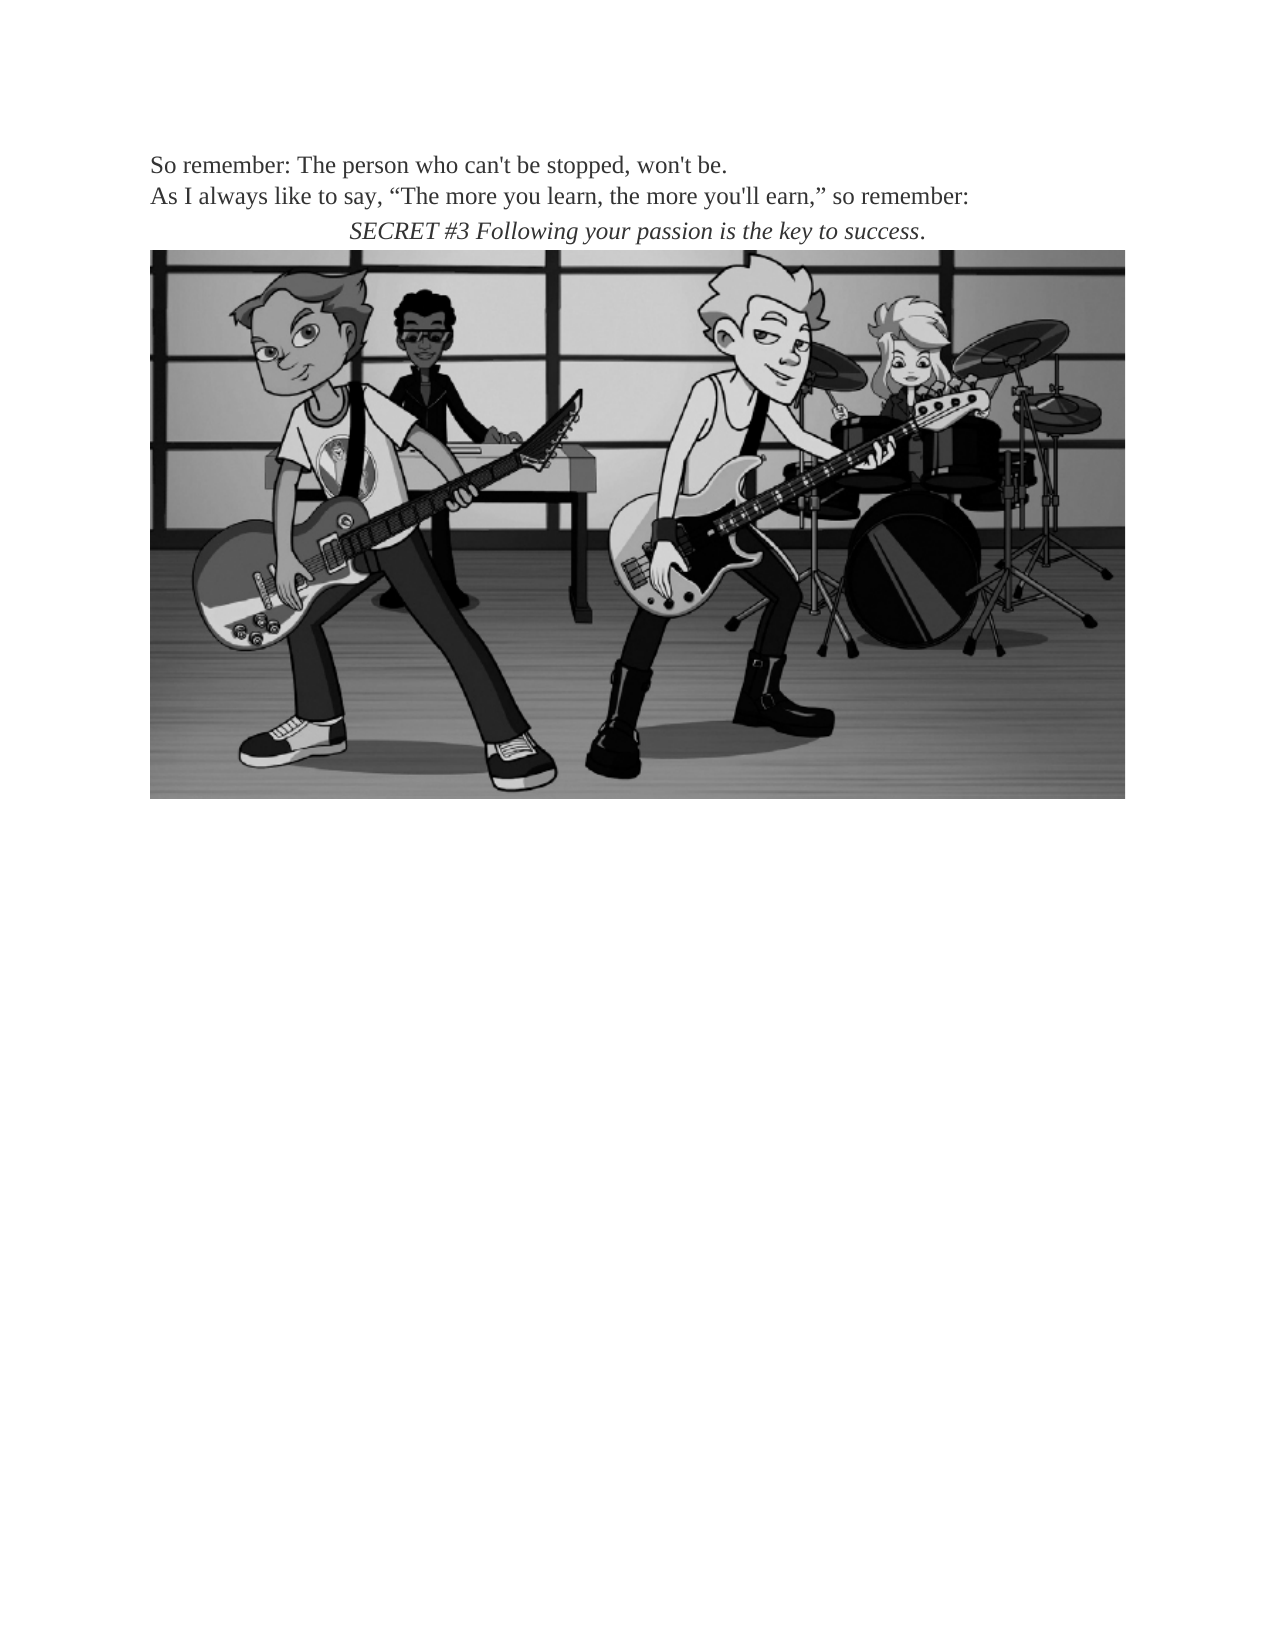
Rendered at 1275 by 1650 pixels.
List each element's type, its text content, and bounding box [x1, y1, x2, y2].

text As I always like to say, “The more you learn, the more you'll earn,” so remember: [150, 181, 1125, 209]
text So remember: The person who can't be stopped, won't be. [150, 150, 1125, 179]
text SECRET #3 Following your passion is the key to success. [150, 216, 1125, 244]
picture [150, 250, 1125, 799]
